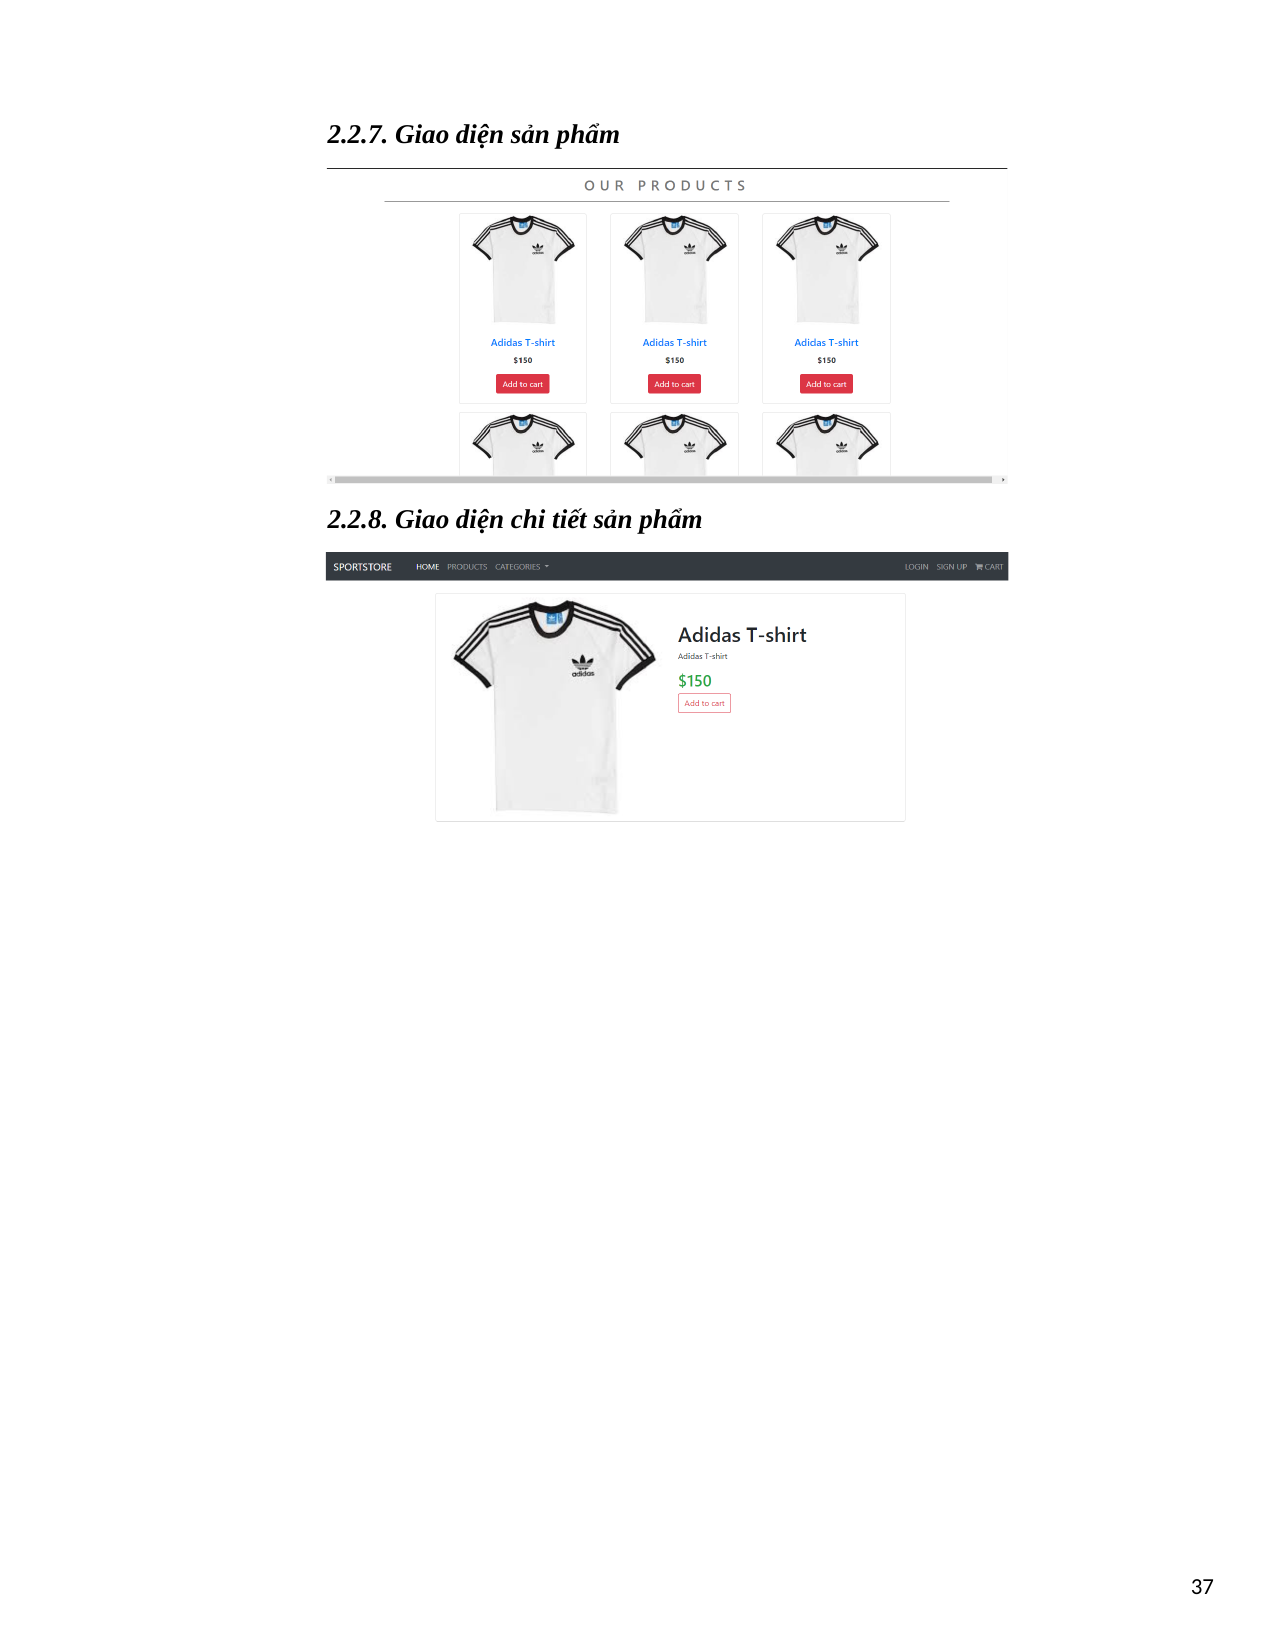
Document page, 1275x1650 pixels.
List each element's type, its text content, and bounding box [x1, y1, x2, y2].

text 2.2.8. Giao diện chi tiết sản phẩm [177, 503, 1157, 534]
picture [325, 552, 1009, 860]
text 2.2.7. Giao diện sản phẩm [177, 118, 1157, 149]
picture [326, 168, 1008, 484]
